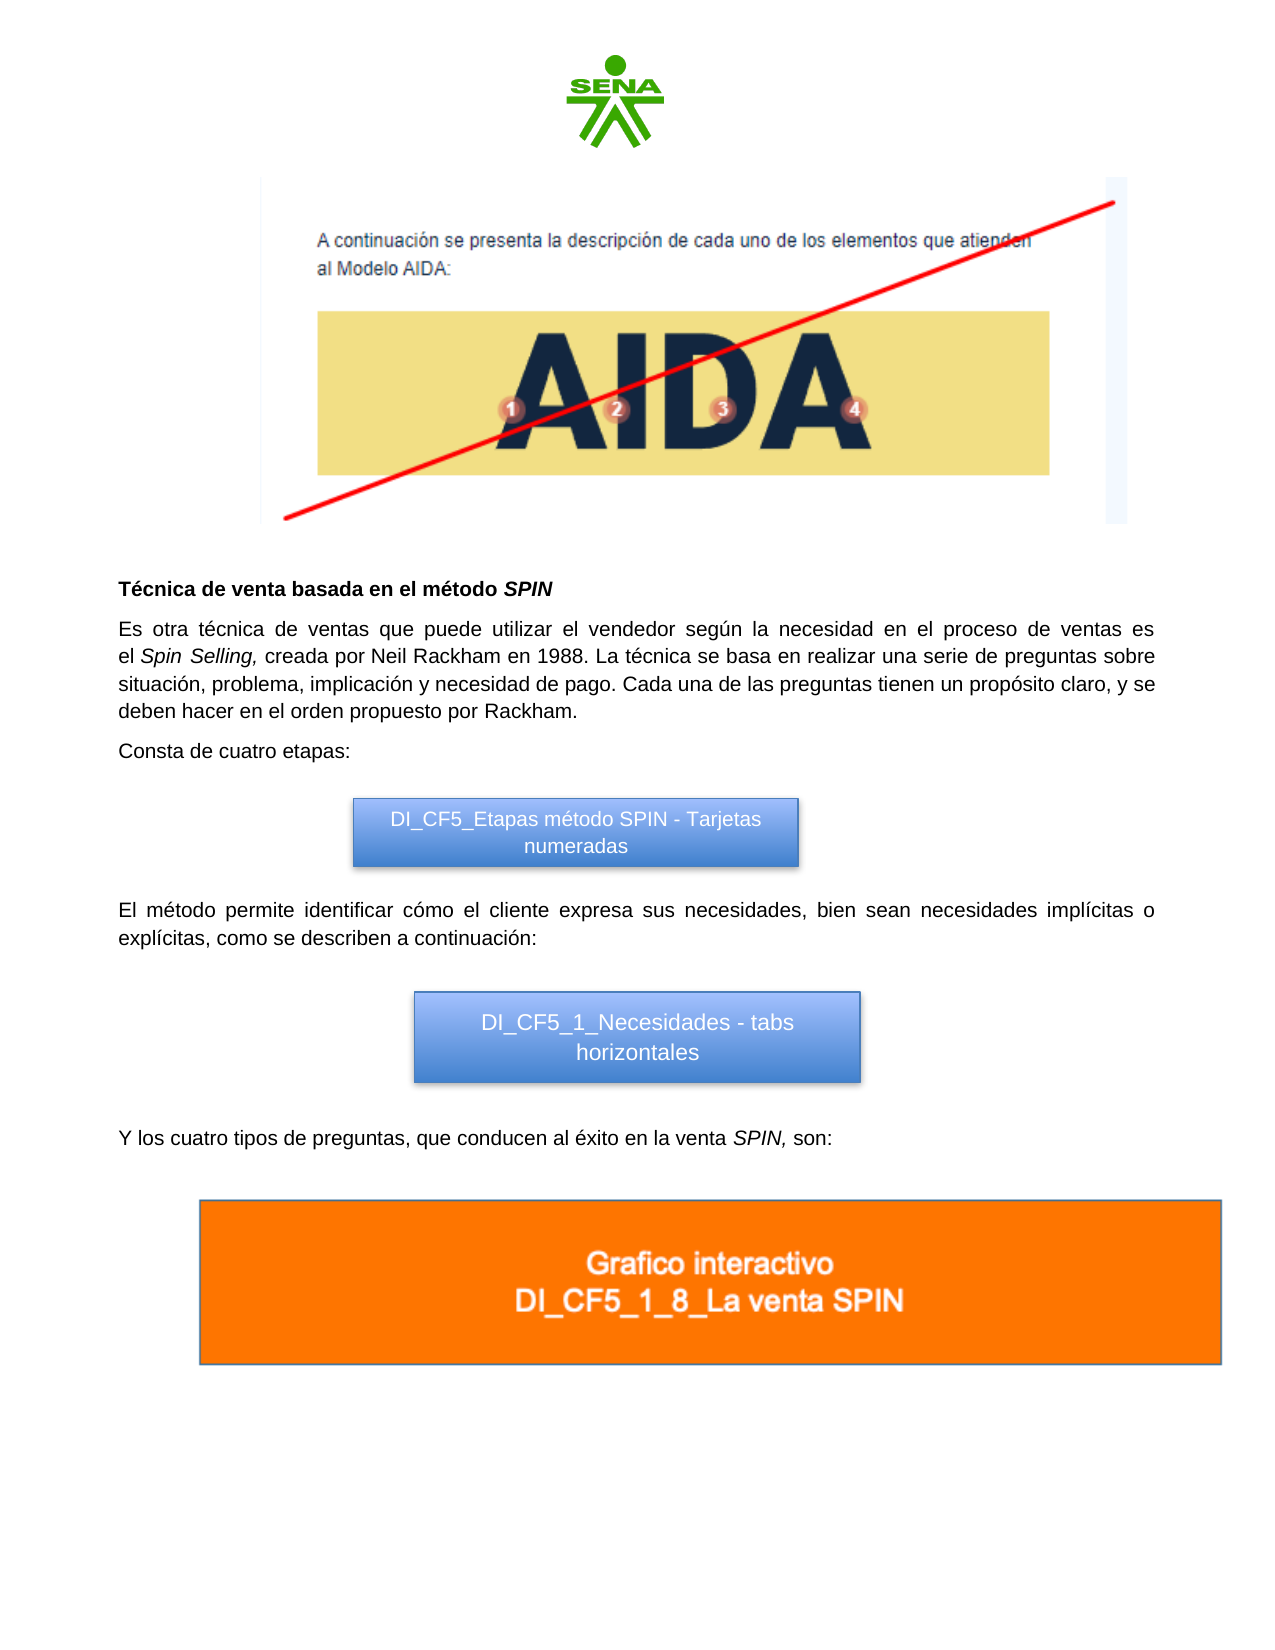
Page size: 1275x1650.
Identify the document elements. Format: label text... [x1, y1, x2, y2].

text Es otra técnica de ventas que puede utilizar el vendedor según la necesidad en el proceso de ventas es el Spin Selling, creada por Neil Rackham en 1988. La técnica se basa en realizar una serie de preguntas sobre situación, problema, implicación y necesidad de pago. Cada una de las preguntas tienen un propósito claro, y se deben hacer en el orden propuesto por Rackham. [118, 617, 1157, 723]
text Y los cuatro tipos de preguntas, que conducen al éxito en la venta SPIN, son: [118, 1125, 1157, 1149]
picture [566, 55, 664, 148]
text El método permite identificar cómo el cliente expresa sus necesidades, bien sean necesidades implícitas o explícitas, como se describen a continuación: [118, 898, 1157, 949]
text Técnica de venta basada en el método SPIN [118, 577, 1157, 601]
picture [260, 177, 1128, 524]
text Consta de cuatro etapas: [118, 739, 1157, 763]
picture [193, 1195, 1232, 1372]
